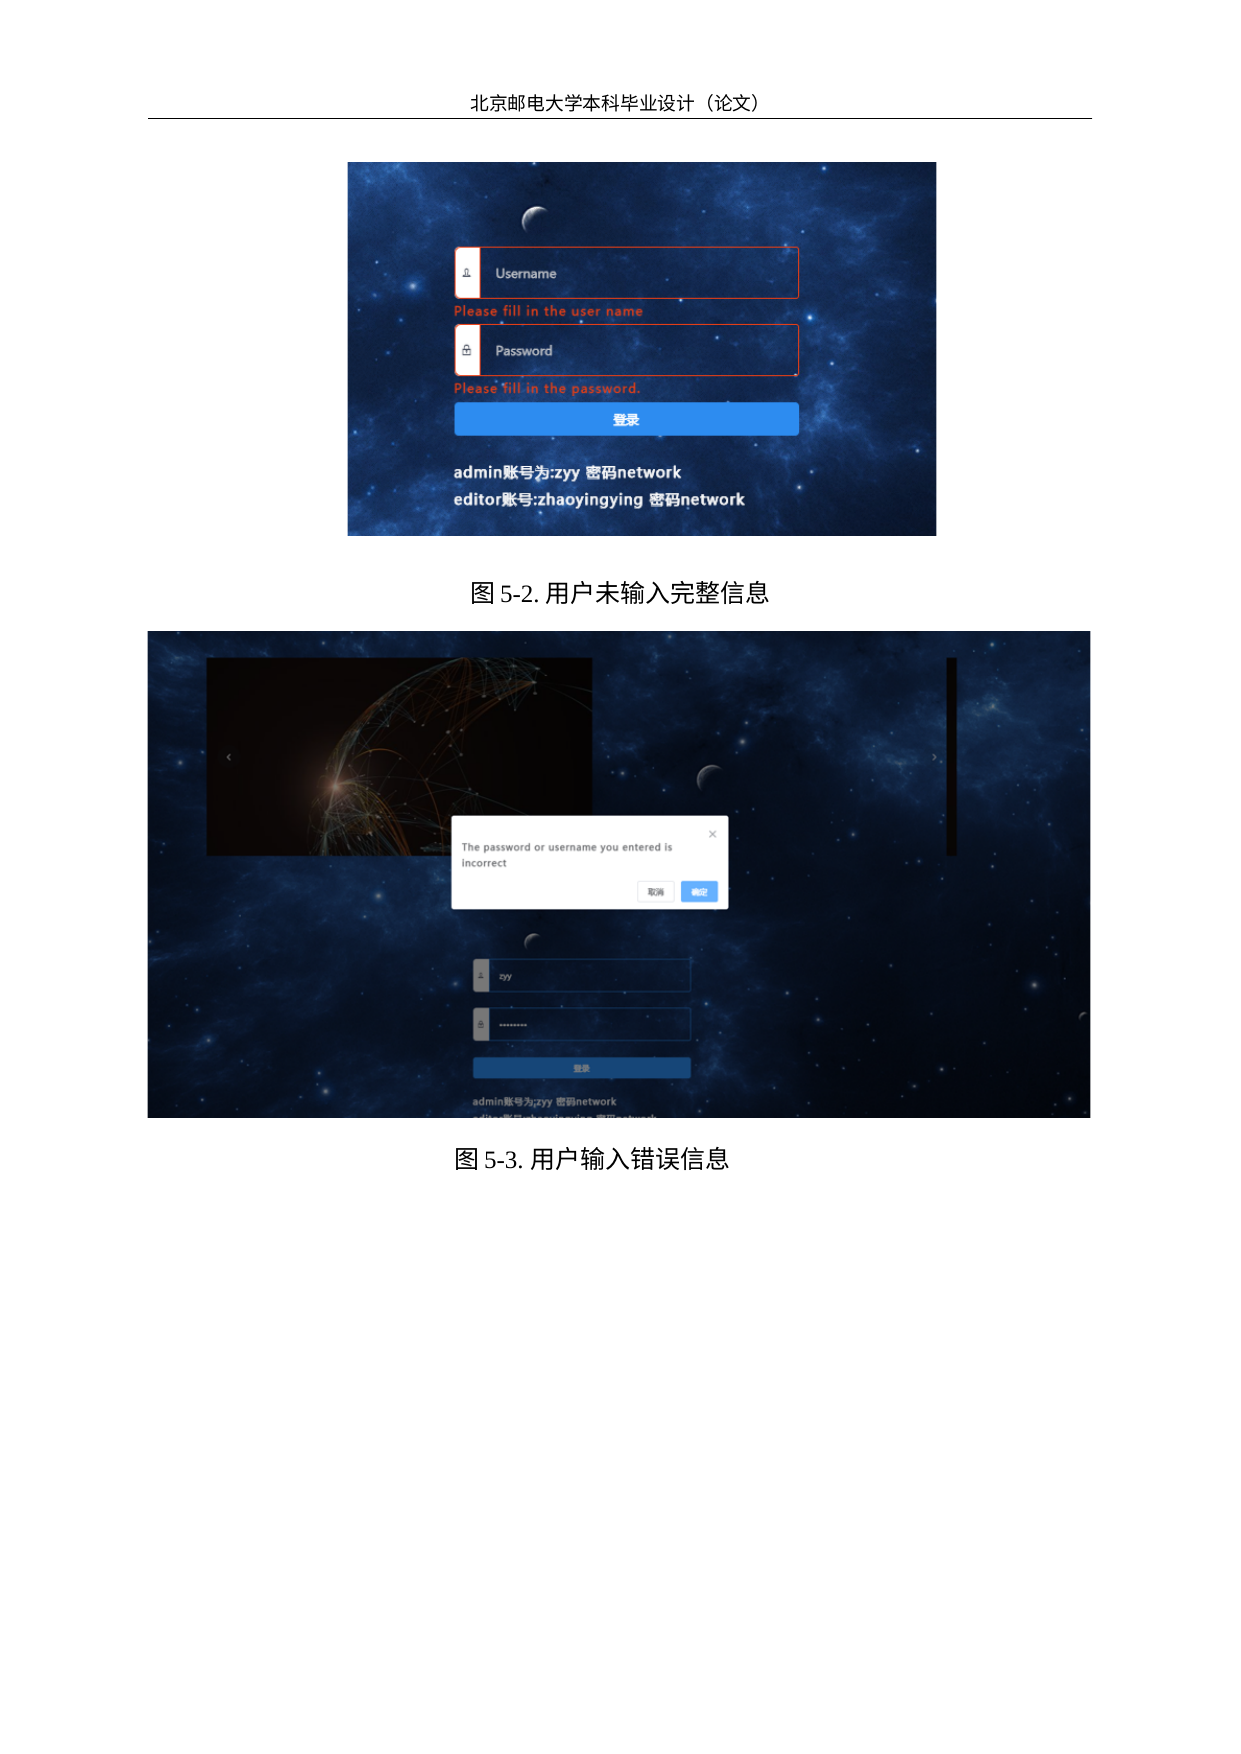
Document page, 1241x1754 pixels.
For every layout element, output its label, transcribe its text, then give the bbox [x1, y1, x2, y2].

text 图5-3. 用户输入错误信息 [148, 1125, 1092, 1190]
picture [347, 162, 937, 536]
text 图5-2. 用户未输入完整信息 [148, 559, 1092, 624]
picture [147, 631, 1091, 1118]
